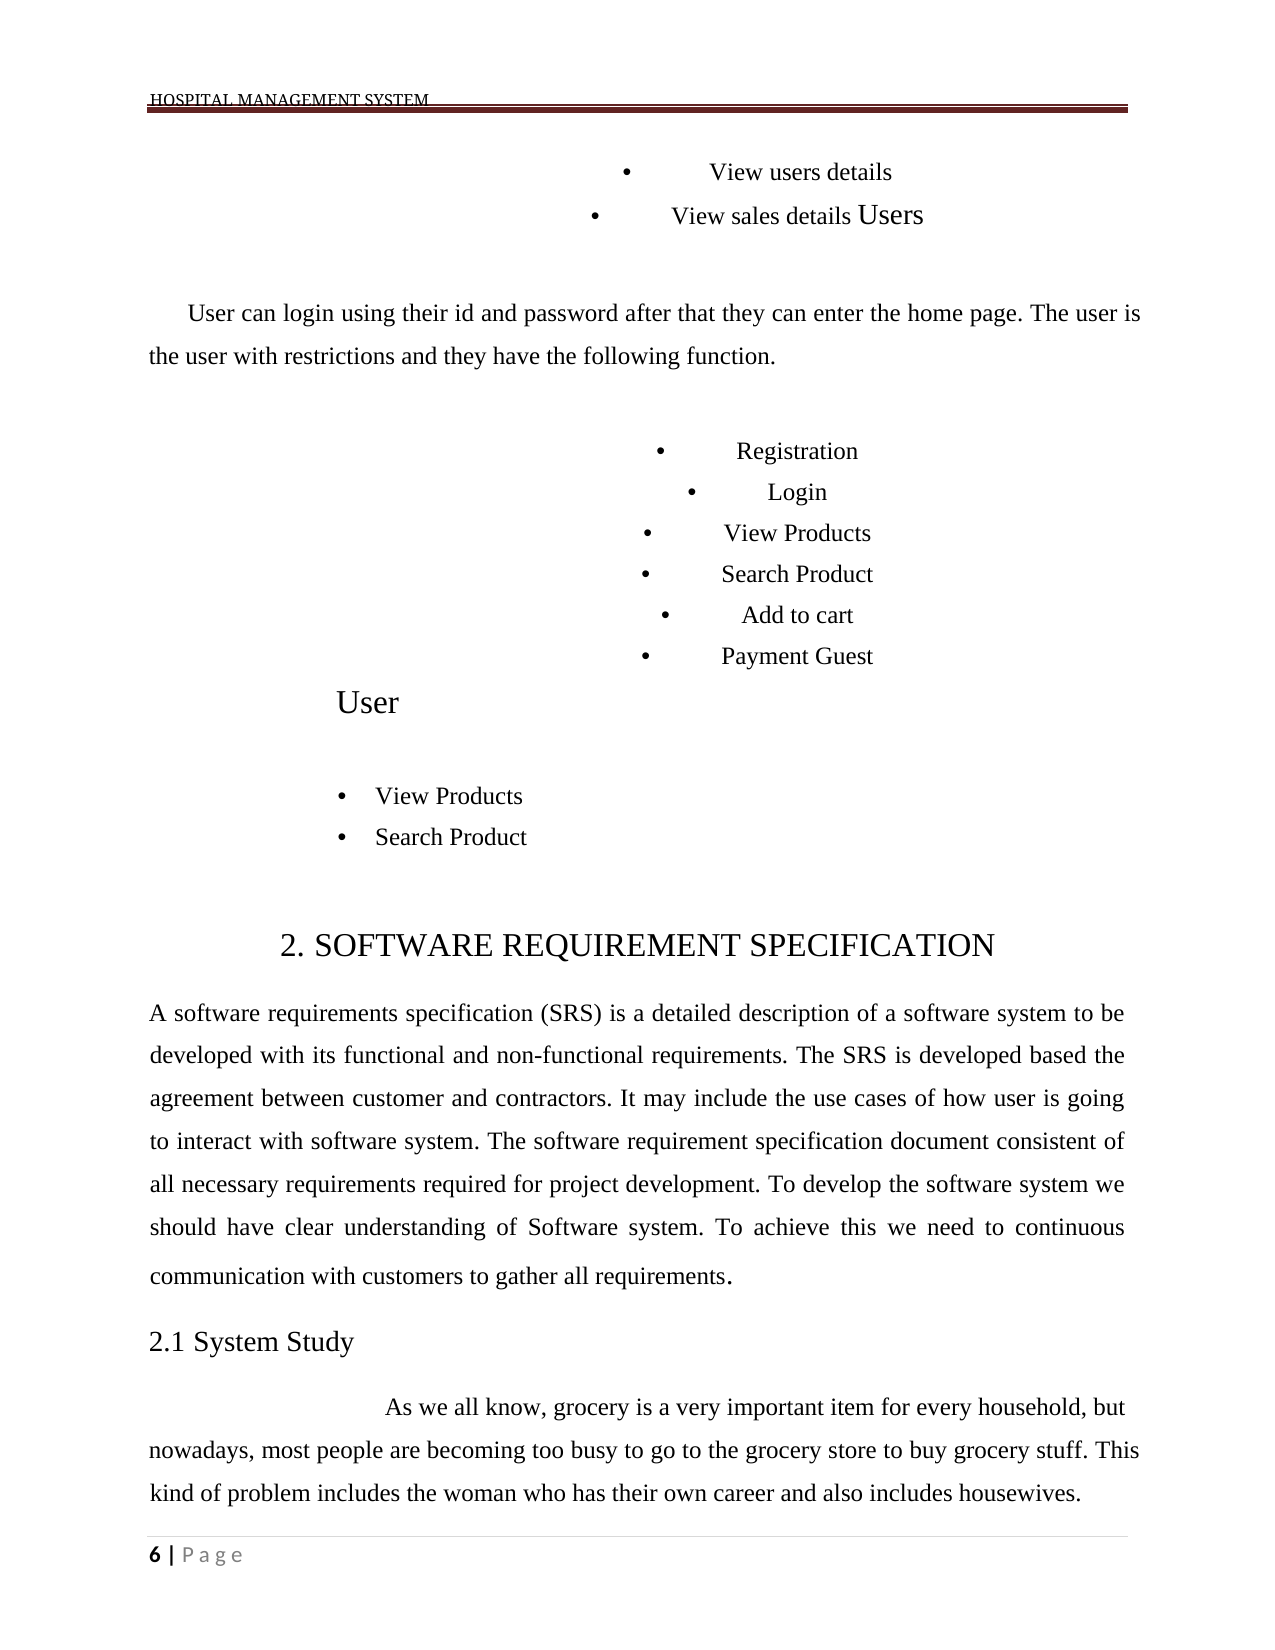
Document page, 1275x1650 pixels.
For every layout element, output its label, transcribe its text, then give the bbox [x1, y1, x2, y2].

list Add to cart [133, 600, 1043, 629]
list View sales details Users [133, 197, 1043, 231]
list Login [133, 477, 1043, 506]
list View Products [133, 518, 1043, 547]
subtitle User [148, 682, 537, 720]
text User can login using their id and password after that they can enter the home page. The user is the user with restrictions and they have the following function. [148, 298, 1142, 369]
list Search Product [133, 559, 1043, 588]
text As we all know, grocery is a very important item for every household, but [102, 1392, 1125, 1421]
list Payment Guest [133, 641, 1043, 670]
list View users details [133, 157, 1043, 186]
list Search Product [337, 822, 1043, 851]
list View Products [337, 781, 1043, 810]
text nowadays, most people are becoming too busy to go to the grocery store to buy grocery stuff. This kind of problem includes the woman who has their own career and also includes housewives. [148, 1435, 1142, 1507]
subtitle 2. SOFTWARE REQUIREMENT SPECIFICATION [280, 925, 1142, 963]
list Registration [133, 436, 1043, 464]
text A software requirements specification (SRS) is a detailed description of a software system to be developed with its functional and non-functional requirements. The SRS is developed based the agreement between customer and contractors. It may include the use cases of how user is going to interact with software system. The software requirement specification document consistent of all necessary requirements required for project development. To develop the software system we should have clear understanding of Software system. To achieve this we need to continuous communication with customers to gather all requirements. [148, 998, 1126, 1290]
subtitle 2.1 System Study [148, 1324, 1142, 1358]
